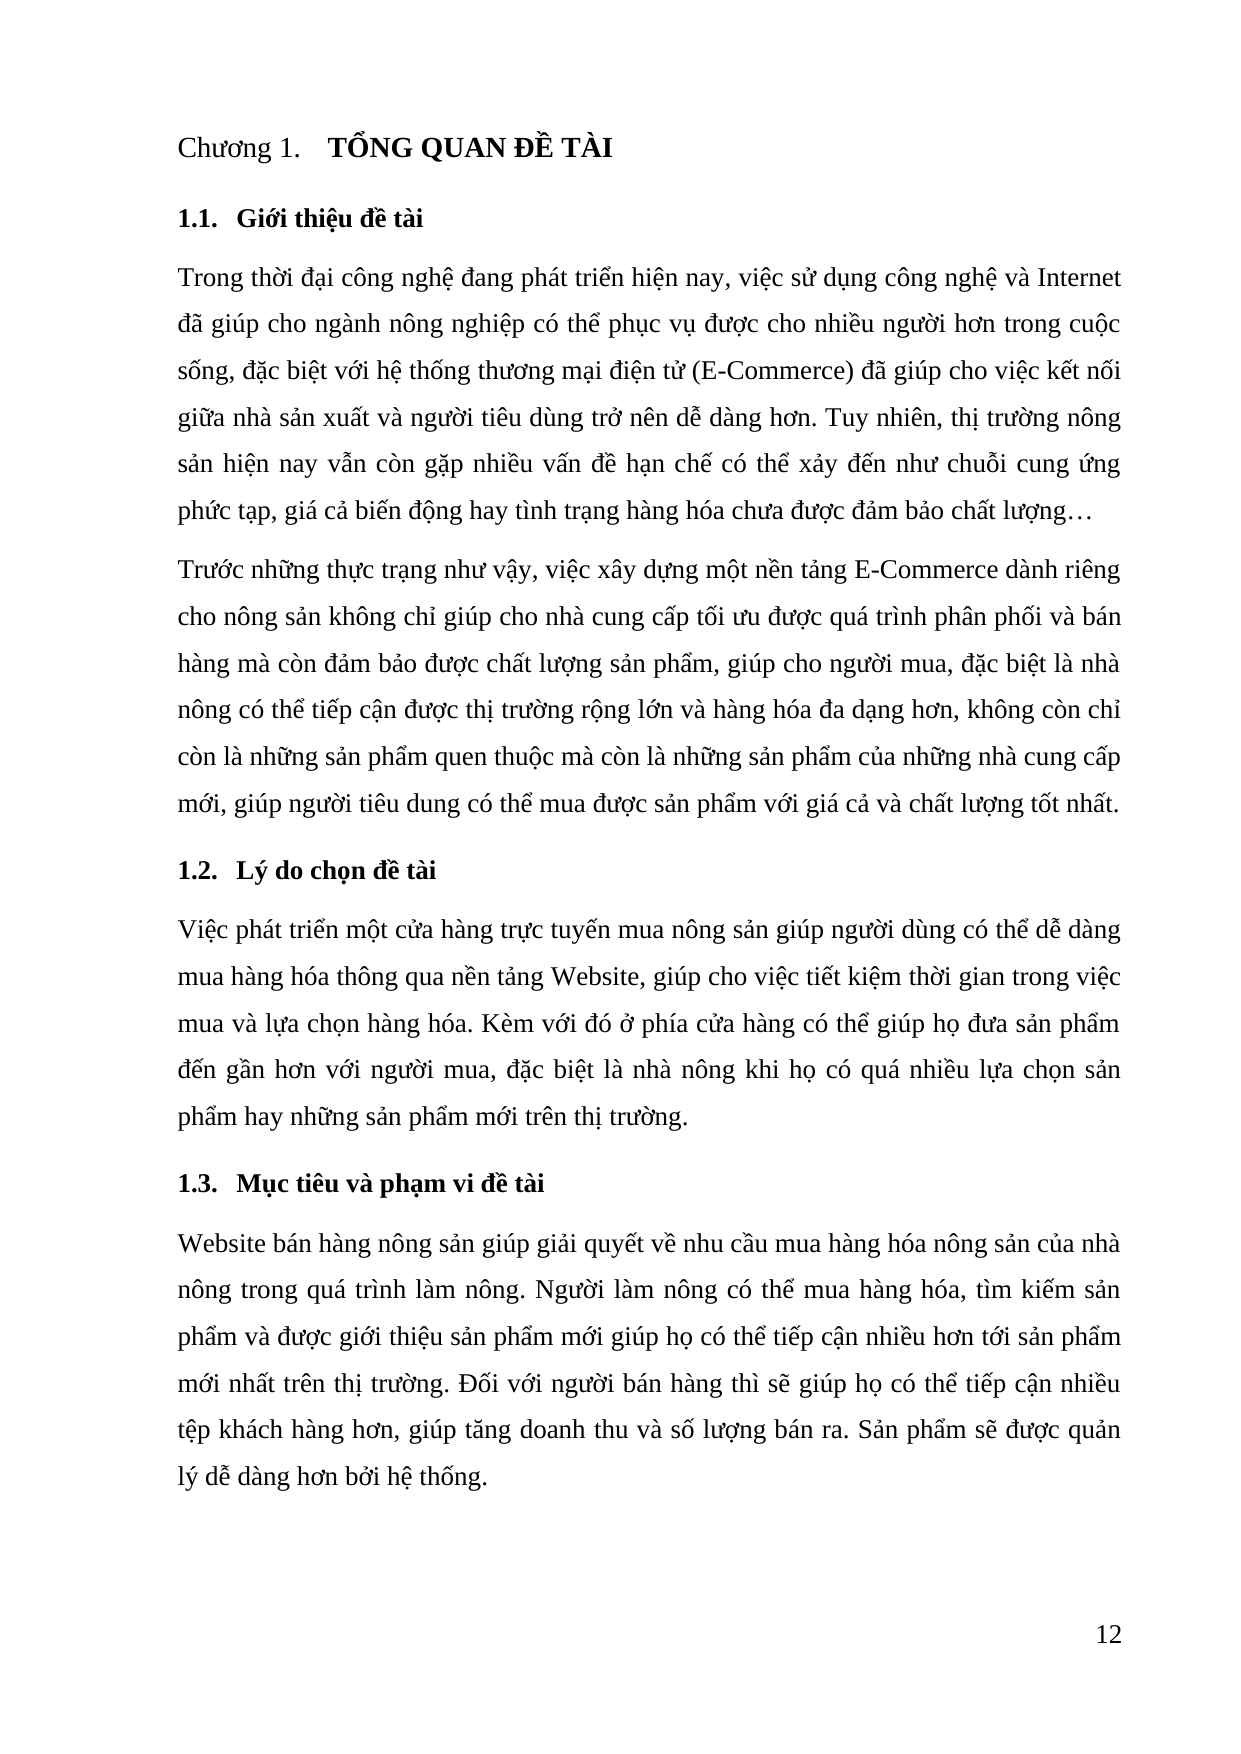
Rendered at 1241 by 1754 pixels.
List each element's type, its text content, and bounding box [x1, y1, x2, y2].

subtitle Lý do chọn đề tài [177, 854, 1122, 885]
text Trong thời đại công nghệ đang phát triển hiện nay, việc sử dụng công nghệ và Internet đã giúp cho ngành nông nghiệp có thể phục vụ được cho nhiều người hơn trong cuộc sống, đặc biệt với hệ thống thương mại điện tử (E-Commerce) đã giúp cho việc kết nối giữa nhà sản xuất và người tiêu dùng trở nên dễ dàng hơn. Tuy nhiên, thị trường nông sản hiện nay vẫn còn gặp nhiều vấn đề hạn chế có thể xảy đến như chuỗi cung ứng phức tạp, giá cả biến động hay tình trạng hàng hóa chưa được đảm bảo chất lượng… [177, 261, 1122, 525]
subtitle Mục tiêu và phạm vi đề tài [177, 1168, 1122, 1199]
text Việc phát triển một cửa hàng trực tuyến mua nông sản giúp người dùng có thể dễ dàng mua hàng hóa thông qua nền tảng Website, giúp cho việc tiết kiệm thời gian trong việc mua và lựa chọn hàng hóa. Kèm với đó ở phía cửa hàng có thể giúp họ đưa sản phẩm đến gần hơn với người mua, đặc biệt là nhà nông khi họ có quá nhiều lựa chọn sản phẩm hay những sản phẩm mới trên thị trường. [177, 913, 1122, 1131]
subtitle TỔNG QUAN ĐỀ TÀI [177, 131, 1122, 164]
subtitle Giới thiệu đề tài [177, 202, 1122, 233]
text Website bán hàng nông sản giúp giải quyết về nhu cầu mua hàng hóa nông sản của nhà nông trong quá trình làm nông. Người làm nông có thể mua hàng hóa, tìm kiếm sản phẩm và được giới thiệu sản phẩm mới giúp họ có thể tiếp cận nhiều hơn tới sản phẩm mới nhất trên thị trường. Đối với người bán hàng thì sẽ giúp họ có thể tiếp cận nhiều tệp khách hàng hơn, giúp tăng doanh thu và số lượng bán ra. Sản phẩm sẽ được quản lý dễ dàng hơn bởi hệ thống. [177, 1227, 1122, 1491]
text Trước những thực trạng như vậy, việc xây dựng một nền tảng E-Commerce dành riêng cho nông sản không chỉ giúp cho nhà cung cấp tối ưu được quá trình phân phối và bán hàng mà còn đảm bảo được chất lượng sản phẩm, giúp cho người mua, đặc biệt là nhà nông có thể tiếp cận được thị trường rộng lớn và hàng hóa đa dạng hơn, không còn chỉ còn là những sản phẩm quen thuộc mà còn là những sản phẩm của những nhà cung cấp mới, giúp người tiêu dung có thể mua được sản phẩm với giá cả và chất lượng tốt nhất. [177, 553, 1122, 818]
